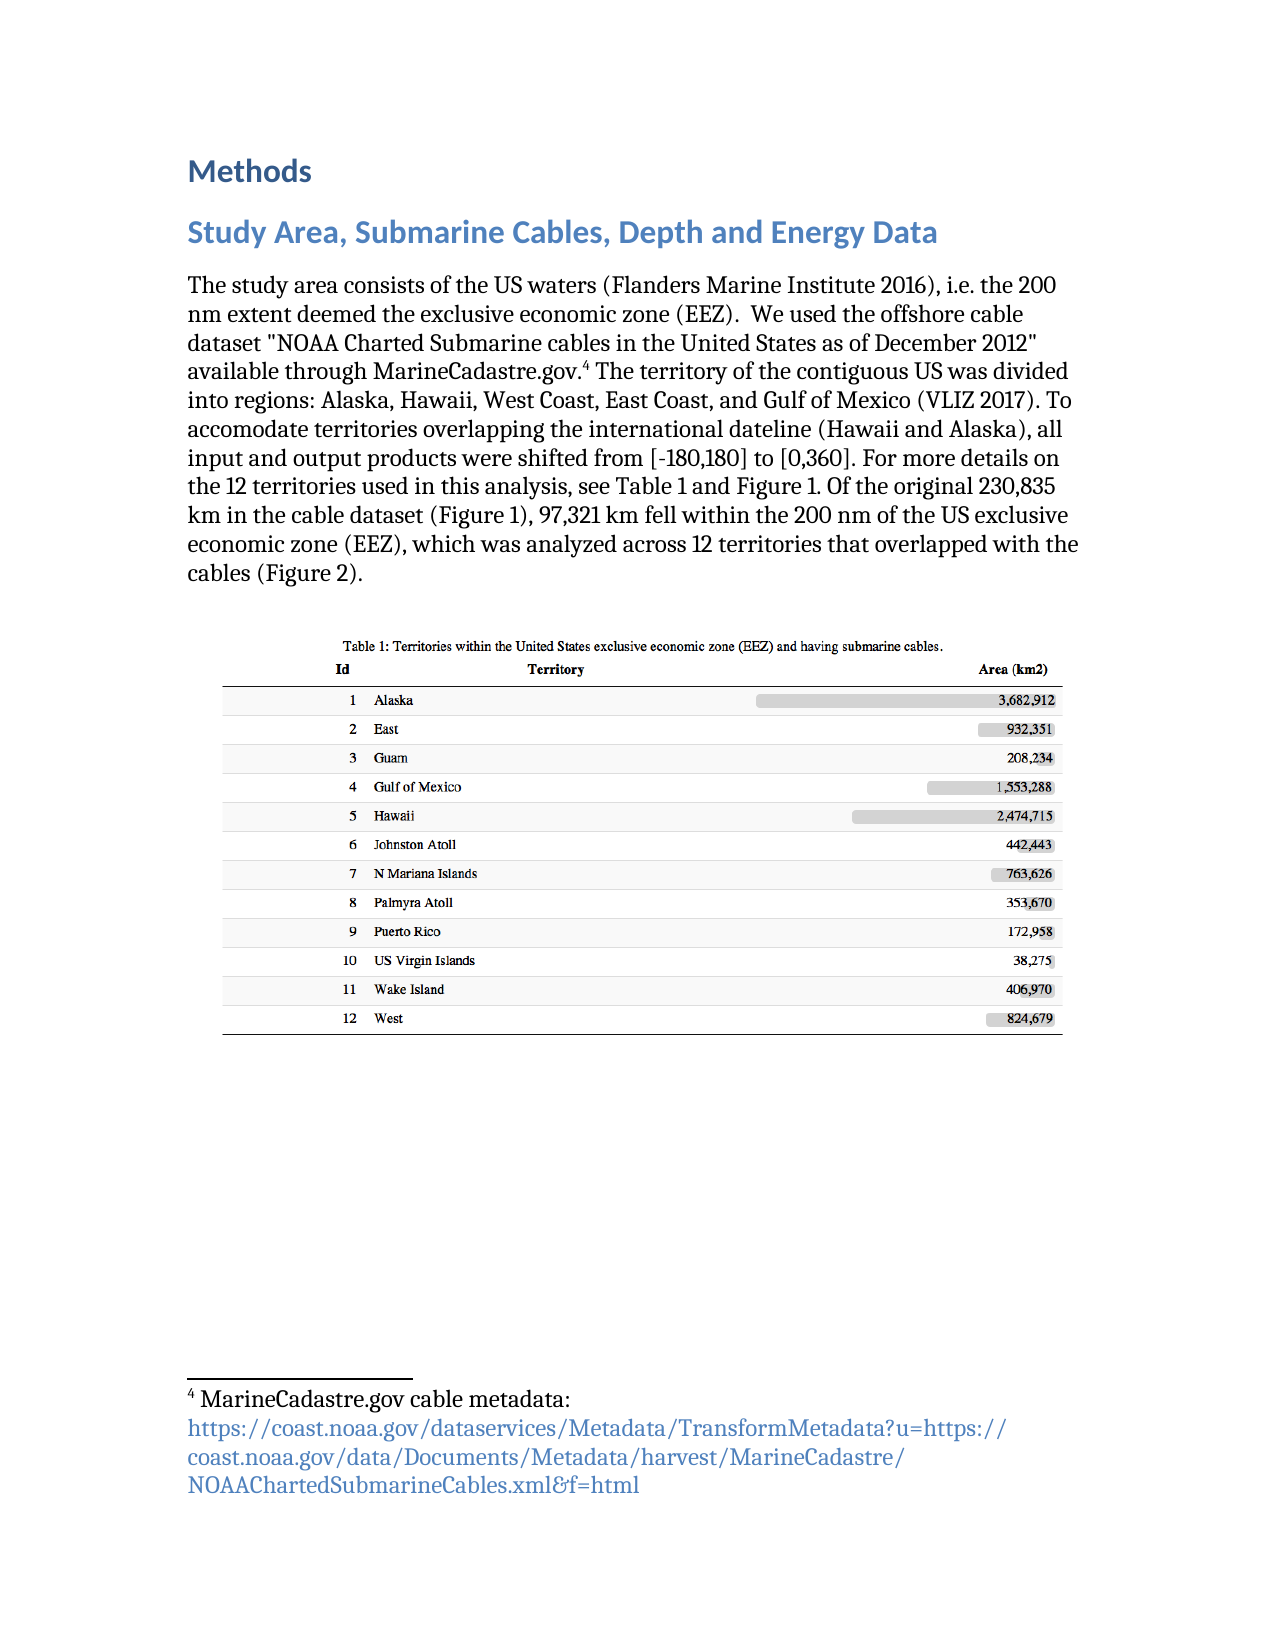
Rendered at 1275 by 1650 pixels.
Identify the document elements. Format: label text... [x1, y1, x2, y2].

subtitle Methods [187, 150, 1087, 191]
subtitle Study Area, Submarine Cables, Depth and Energy Data [187, 212, 1087, 252]
picture [187, 606, 1063, 1114]
text The study area consist of the US waters (Flanders Marine Institute 2016), i.e. the 200 nm extent deemed the exclusive economic zone (EEZ) the offshore cable dataset "NOAA Charted Submarine cables in the United States as of December 2012" available through MarineCadastre.gov. The territory of the contiguous US was divided into West, East and Gulf of Mexico (VLIZ 2017). To accomodate territories overlapping the international dateline (Hawaii and Alaska), all input and output products were shifted from [-180,180] to [0,360]. For more details on the 12 territories used in this analysis, see Table 1 and Figure 1. [187, 271, 1087, 587]
